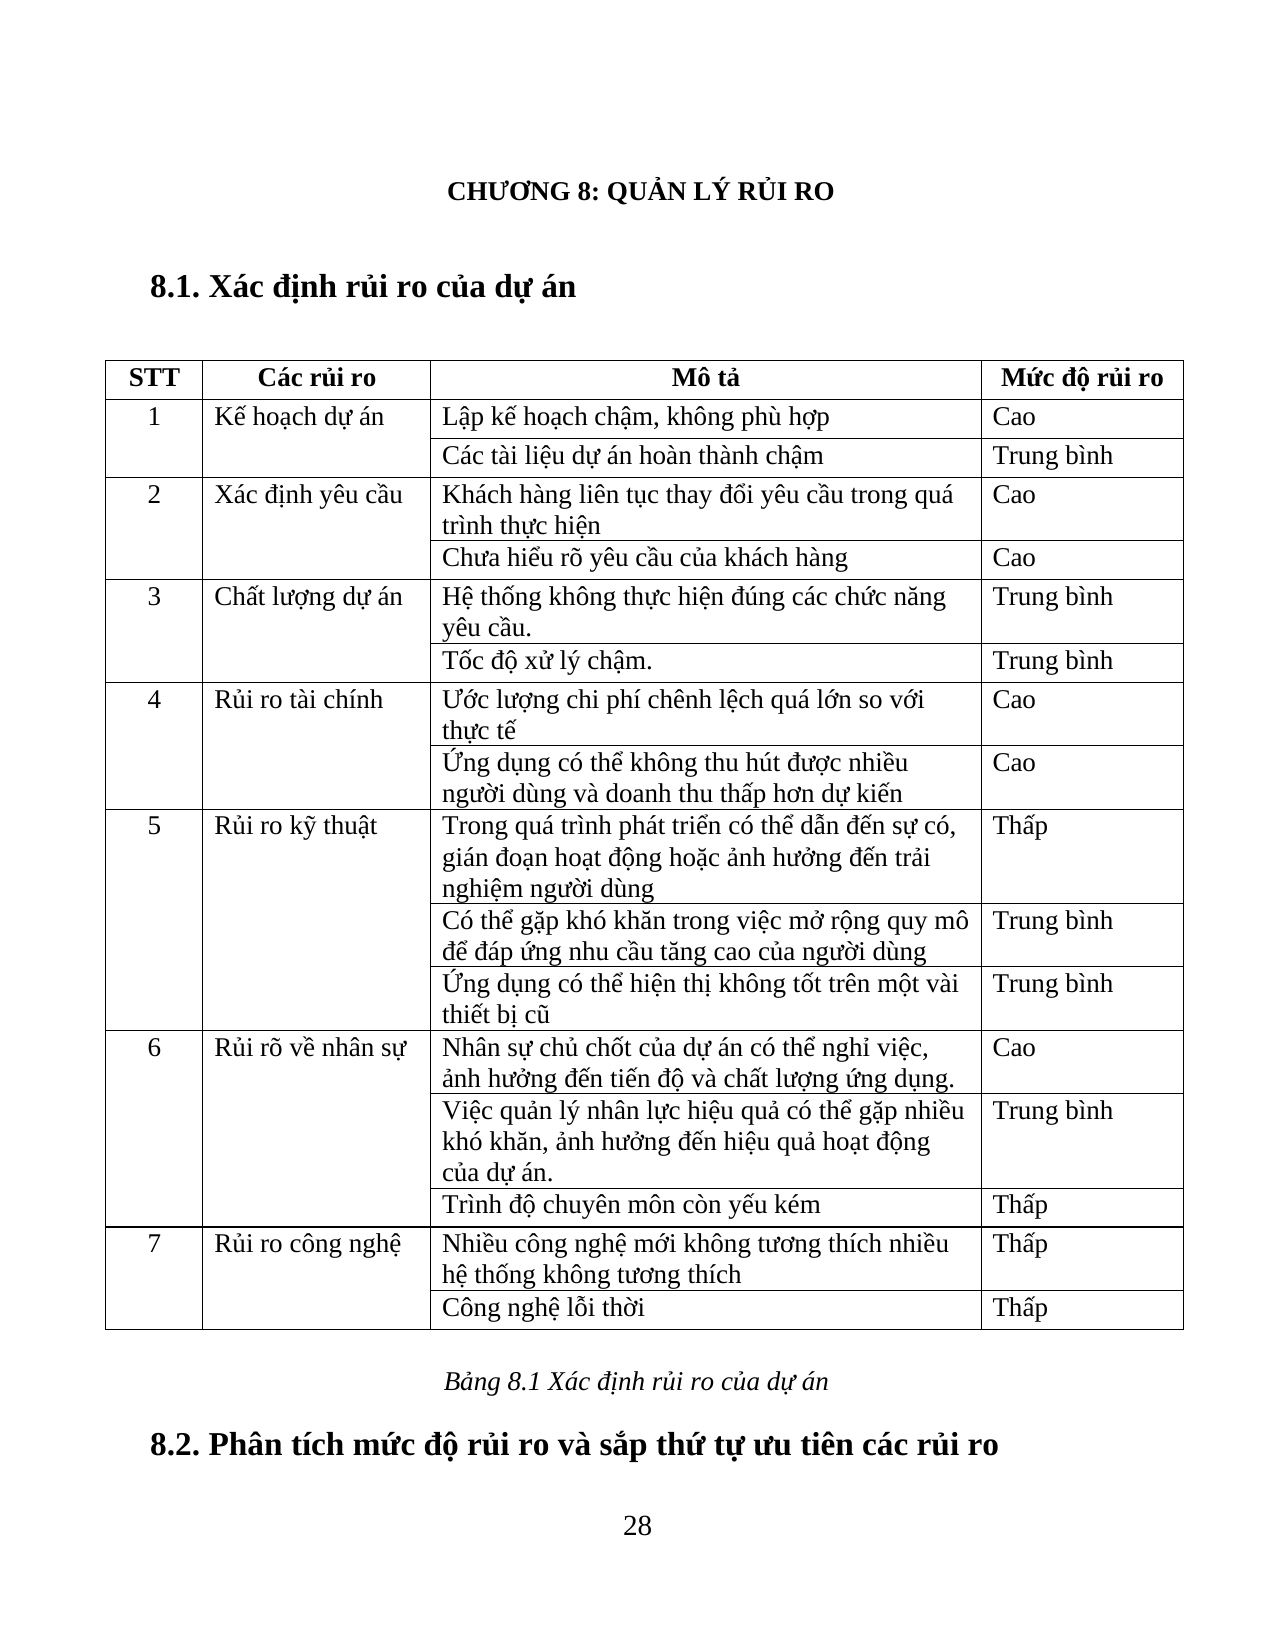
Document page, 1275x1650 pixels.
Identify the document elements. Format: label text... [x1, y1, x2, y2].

table_header STT [106, 361, 202, 399]
table_cell Rủi ro công nghệ [203, 1228, 430, 1329]
table_cell 6 [106, 1031, 202, 1226]
subtitle 8.1. Xác định rủi ro của dự án [150, 266, 1125, 305]
table_cell Trung bình [982, 1094, 1183, 1187]
table_cell Lập kế hoạch chậm, không phù hợp [431, 400, 981, 438]
table_cell Thấp [982, 1189, 1183, 1226]
subtitle CHƯƠNG 8: QUẢN LÝ RỦI RO [150, 175, 1125, 206]
subtitle 8.2. Phân tích mức độ rủi ro và sắp thứ tự ưu tiên các rủi ro [150, 1424, 1125, 1462]
table_cell Ứng dụng có thể không thu hút được nhiều người dùng và doanh thu thấp hơn dự kiến [431, 746, 981, 808]
table_cell Thấp [982, 810, 1183, 903]
table_cell Cao [982, 541, 1183, 579]
table_cell Hệ thống không thực hiện đúng các chức năng yêu cầu. [431, 580, 981, 643]
table_cell Trung bình [982, 580, 1183, 643]
table_cell Có thể gặp khó khăn trong việc mở rộng quy mô để đáp ứng nhu cầu tăng cao của người dùng [431, 904, 981, 966]
table_cell Công nghệ lỗi thời [431, 1291, 981, 1329]
table_cell Chất lượng dự án [203, 580, 430, 682]
table_cell Xác định yêu cầu [203, 478, 430, 579]
table_cell Rủi rõ về nhân sự [203, 1031, 430, 1226]
table_cell Cao [982, 746, 1183, 808]
table_cell Khách hàng liên tục thay đổi yêu cầu trong quá trình thực hiện [431, 478, 981, 540]
table_header Các rủi ro [203, 361, 430, 399]
table_cell Việc quản lý nhân lực hiệu quả có thể gặp nhiều khó khăn, ảnh hưởng đến hiệu quả hoạt động của dự án. [431, 1094, 981, 1187]
table_cell Cao [982, 683, 1183, 745]
table_cell Thấp [982, 1228, 1183, 1290]
table_cell Trung bình [982, 644, 1183, 682]
table_cell Cao [982, 478, 1183, 540]
table_cell Trung bình [982, 967, 1183, 1029]
table_cell Kế hoạch dự án [203, 400, 430, 477]
subtitle Bảng 8.1 Xác định rủi ro của dự án [150, 1365, 1125, 1396]
table_cell 3 [106, 580, 202, 682]
table_cell 1 [106, 400, 202, 477]
table_cell Tốc độ xử lý chậm. [431, 644, 981, 682]
table_cell Rủi ro tài chính [203, 683, 430, 808]
table_cell 4 [106, 683, 202, 808]
table_cell Trung bình [982, 439, 1183, 477]
table_cell 2 [106, 478, 202, 579]
table_cell Rủi ro kỹ thuật [203, 810, 430, 1029]
table_cell Trung bình [982, 904, 1183, 966]
table_cell Cao [982, 1031, 1183, 1093]
table_cell Chưa hiểu rõ yêu cầu của khách hàng [431, 541, 981, 579]
table_cell Nhân sự chủ chốt của dự án có thể nghỉ việc, ảnh hưởng đến tiến độ và chất lượng ứng dụng. [431, 1031, 981, 1093]
table_header Mức độ rủi ro [982, 361, 1183, 399]
table_cell Ước lượng chi phí chênh lệch quá lớn so với thực tế [431, 683, 981, 745]
table_cell Nhiều công nghệ mới không tương thích nhiều hệ thống không tương thích [431, 1228, 981, 1290]
table_cell Trình độ chuyên môn còn yếu kém [431, 1189, 981, 1226]
table_cell Các tài liệu dự án hoàn thành chậm [431, 439, 981, 477]
table_cell Trong quá trình phát triển có thể dẫn đến sự có, gián đoạn hoạt động hoặc ảnh hưởng đến trải nghiệm người dùng [431, 810, 981, 903]
table_cell Thấp [982, 1291, 1183, 1329]
table_cell Cao [982, 400, 1183, 438]
table_cell 7 [106, 1228, 202, 1329]
table_header Mô tả [431, 361, 981, 399]
table_cell 5 [106, 810, 202, 1029]
table_cell Ứng dụng có thể hiện thị không tốt trên một vài thiết bị cũ [431, 967, 981, 1029]
